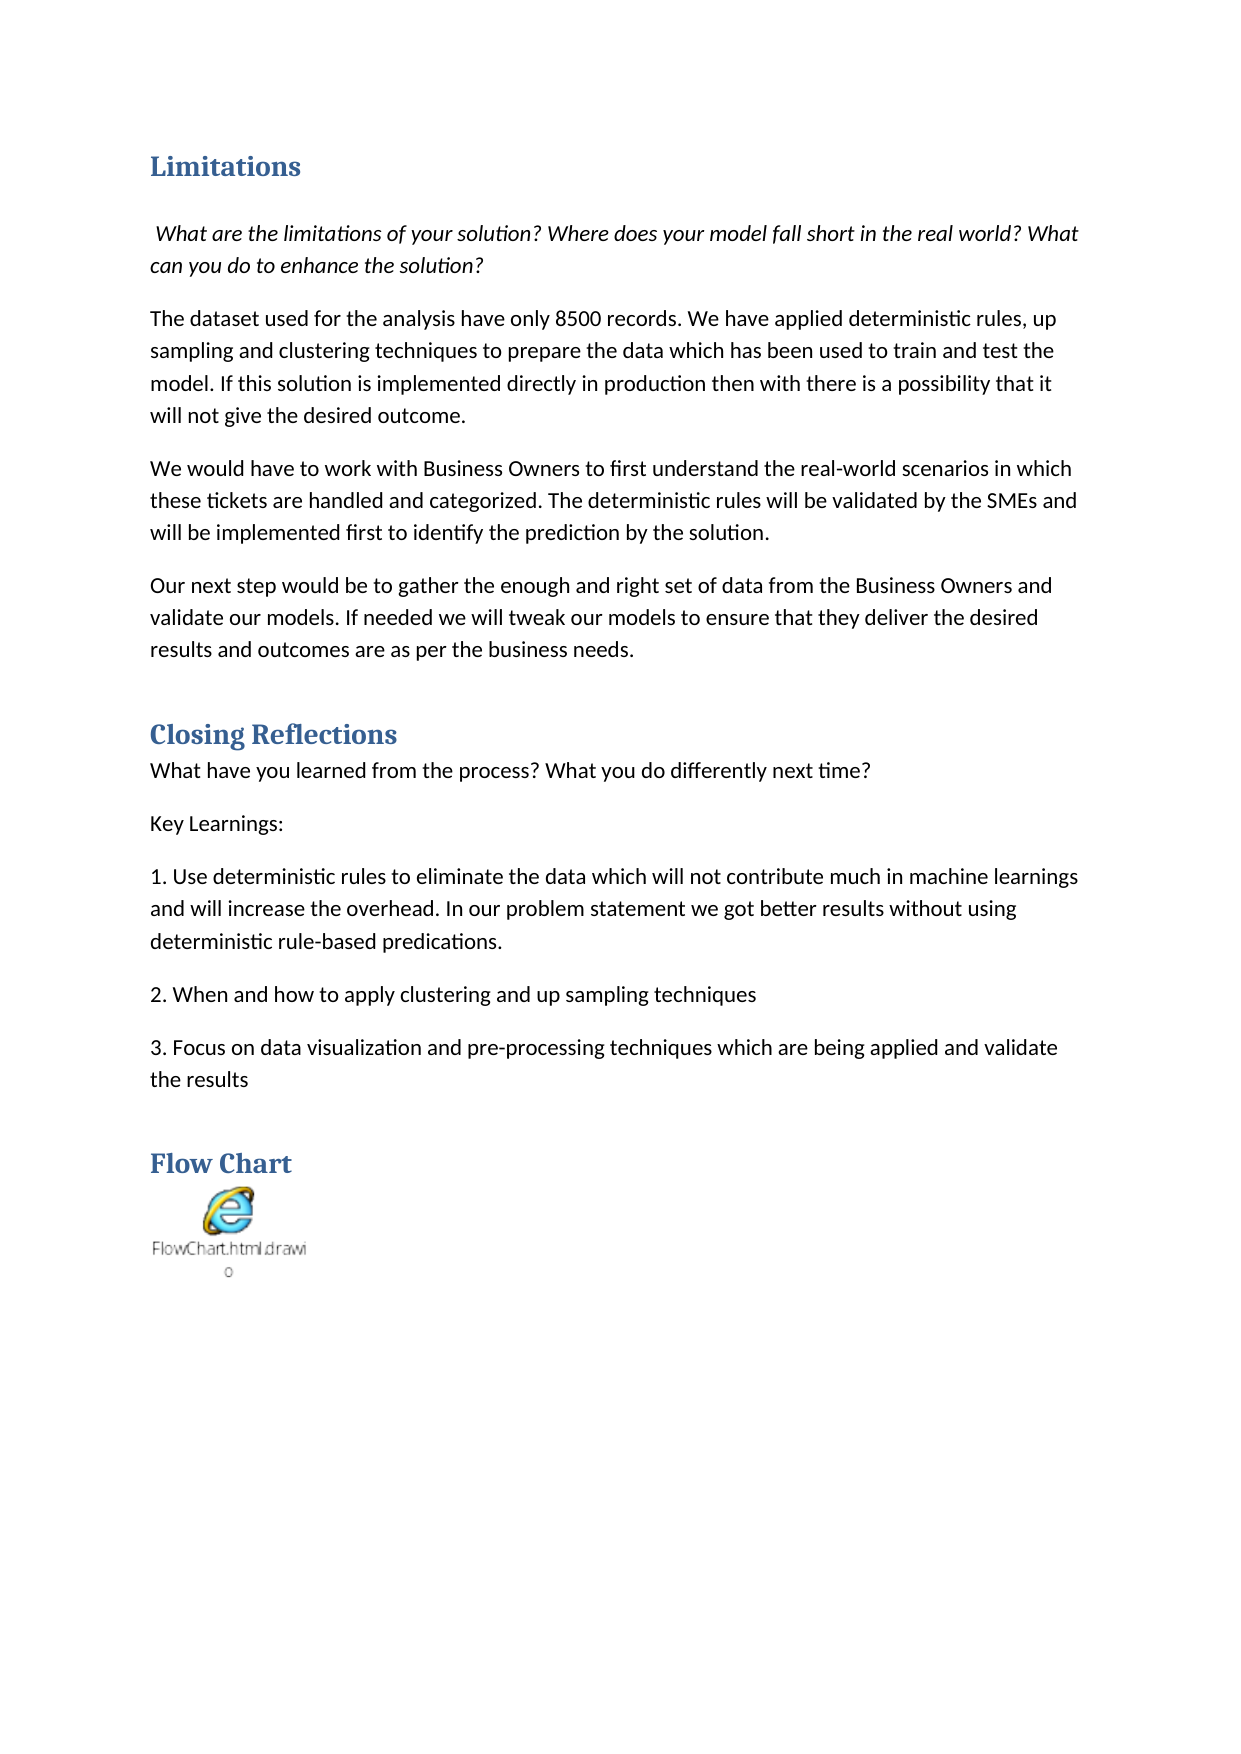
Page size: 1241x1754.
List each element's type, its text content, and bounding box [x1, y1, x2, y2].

text 1. Use deterministic rules to eliminate the data which will not contribute much in machine learnings and will increase the overhead. In our problem statement we got better results without using deterministic rule-based predications. [150, 862, 1090, 955]
text The dataset used for the analysis have only 8500 records. We have applied deterministic rules, up sampling and clustering techniques to prepare the data which has been used to train and test the model. If this solution is implemented directly in production then with there is a possibility that it will not give the desired outcome. [150, 304, 1090, 429]
text What are the limitations of your solution? Where does your model fall short in the real world? What can you do to enhance the solution? [150, 219, 1090, 279]
text 2. When and how to apply clustering and up sampling techniques [150, 980, 1090, 1008]
text Key Learnings: [150, 809, 1090, 837]
text We would have to work with Business Owners to first understand the real-world scenarios in which these tickets are handled and categorized. The deterministic rules will be validated by the SMEs and will be implemented first to identify the prediction by the solution. [150, 454, 1090, 546]
text What have you learned from the process? What you do differently next time? [150, 756, 1090, 784]
subtitle Closing Reflections [150, 718, 1090, 751]
text 3. Focus on data visualization and pre-processing techniques which are being applied and validate the results [150, 1033, 1090, 1093]
text Our next step would be to gather the enough and right set of data from the Business Owners and validate our models. If needed we will tweak our models to ensure that they deliver the desired results and outcomes are as per the business needs. [150, 571, 1090, 664]
subtitle Flow Chart [150, 1147, 1090, 1181]
subtitle Limitations [150, 150, 1090, 183]
